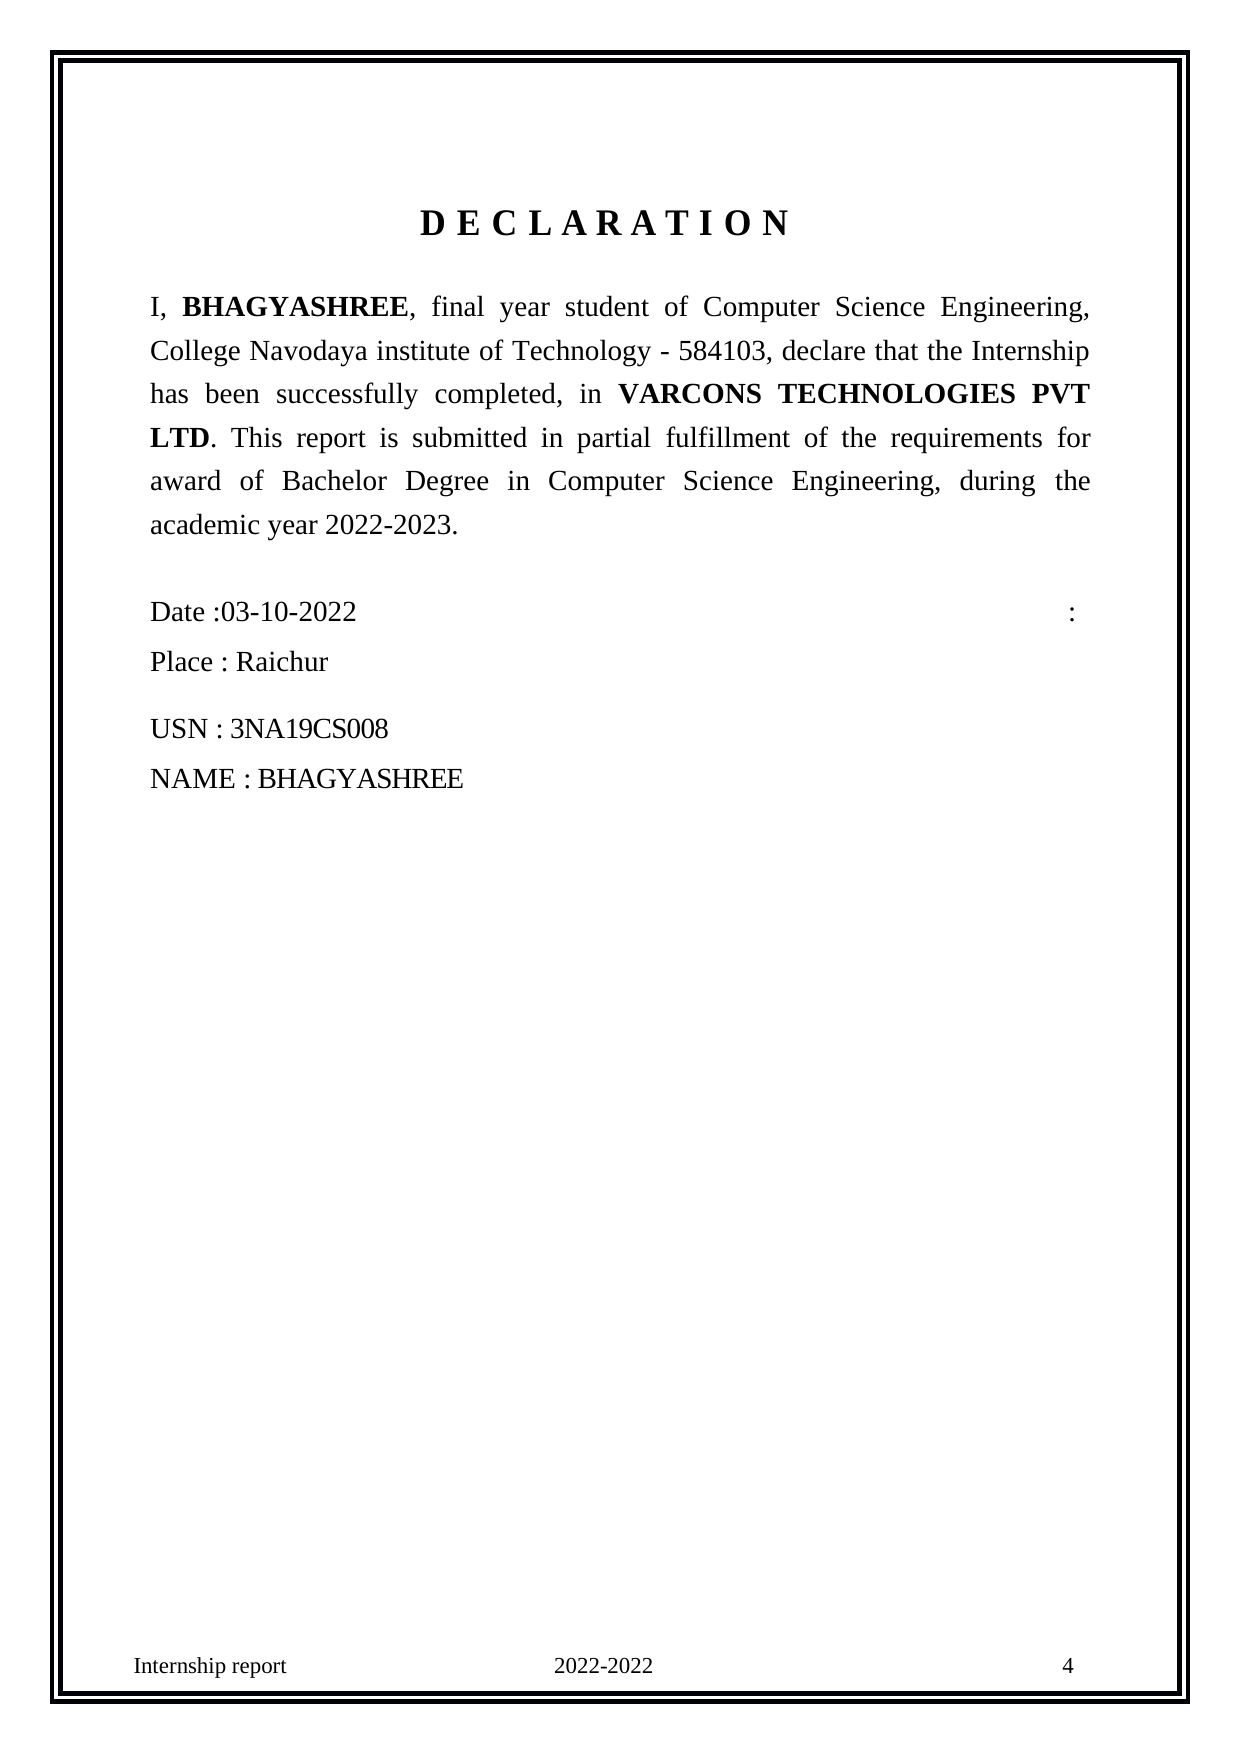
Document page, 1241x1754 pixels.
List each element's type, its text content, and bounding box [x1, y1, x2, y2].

text NAME : BHAGYASHREE [150, 762, 1113, 795]
text Date :03-10-2022 : [150, 594, 1113, 628]
text I, BHAGYASHREE, final year student of Computer Science Engineering, College Navodaya institute of Technology - 584103, declare that the Internship has been successfully completed, in VARCONS TECHNOLOGIES PVT LTD. This report is submitted in partial fulfillment of the requirements for award of Bachelor Degree in Computer Science Engineering, during the academic year 2022-2023. [150, 289, 1091, 541]
text USN : 3NA19CS008 [150, 712, 411, 745]
subtitle D E C L A R A T I O N [152, 200, 1056, 243]
text Place : Raichur [150, 644, 411, 678]
